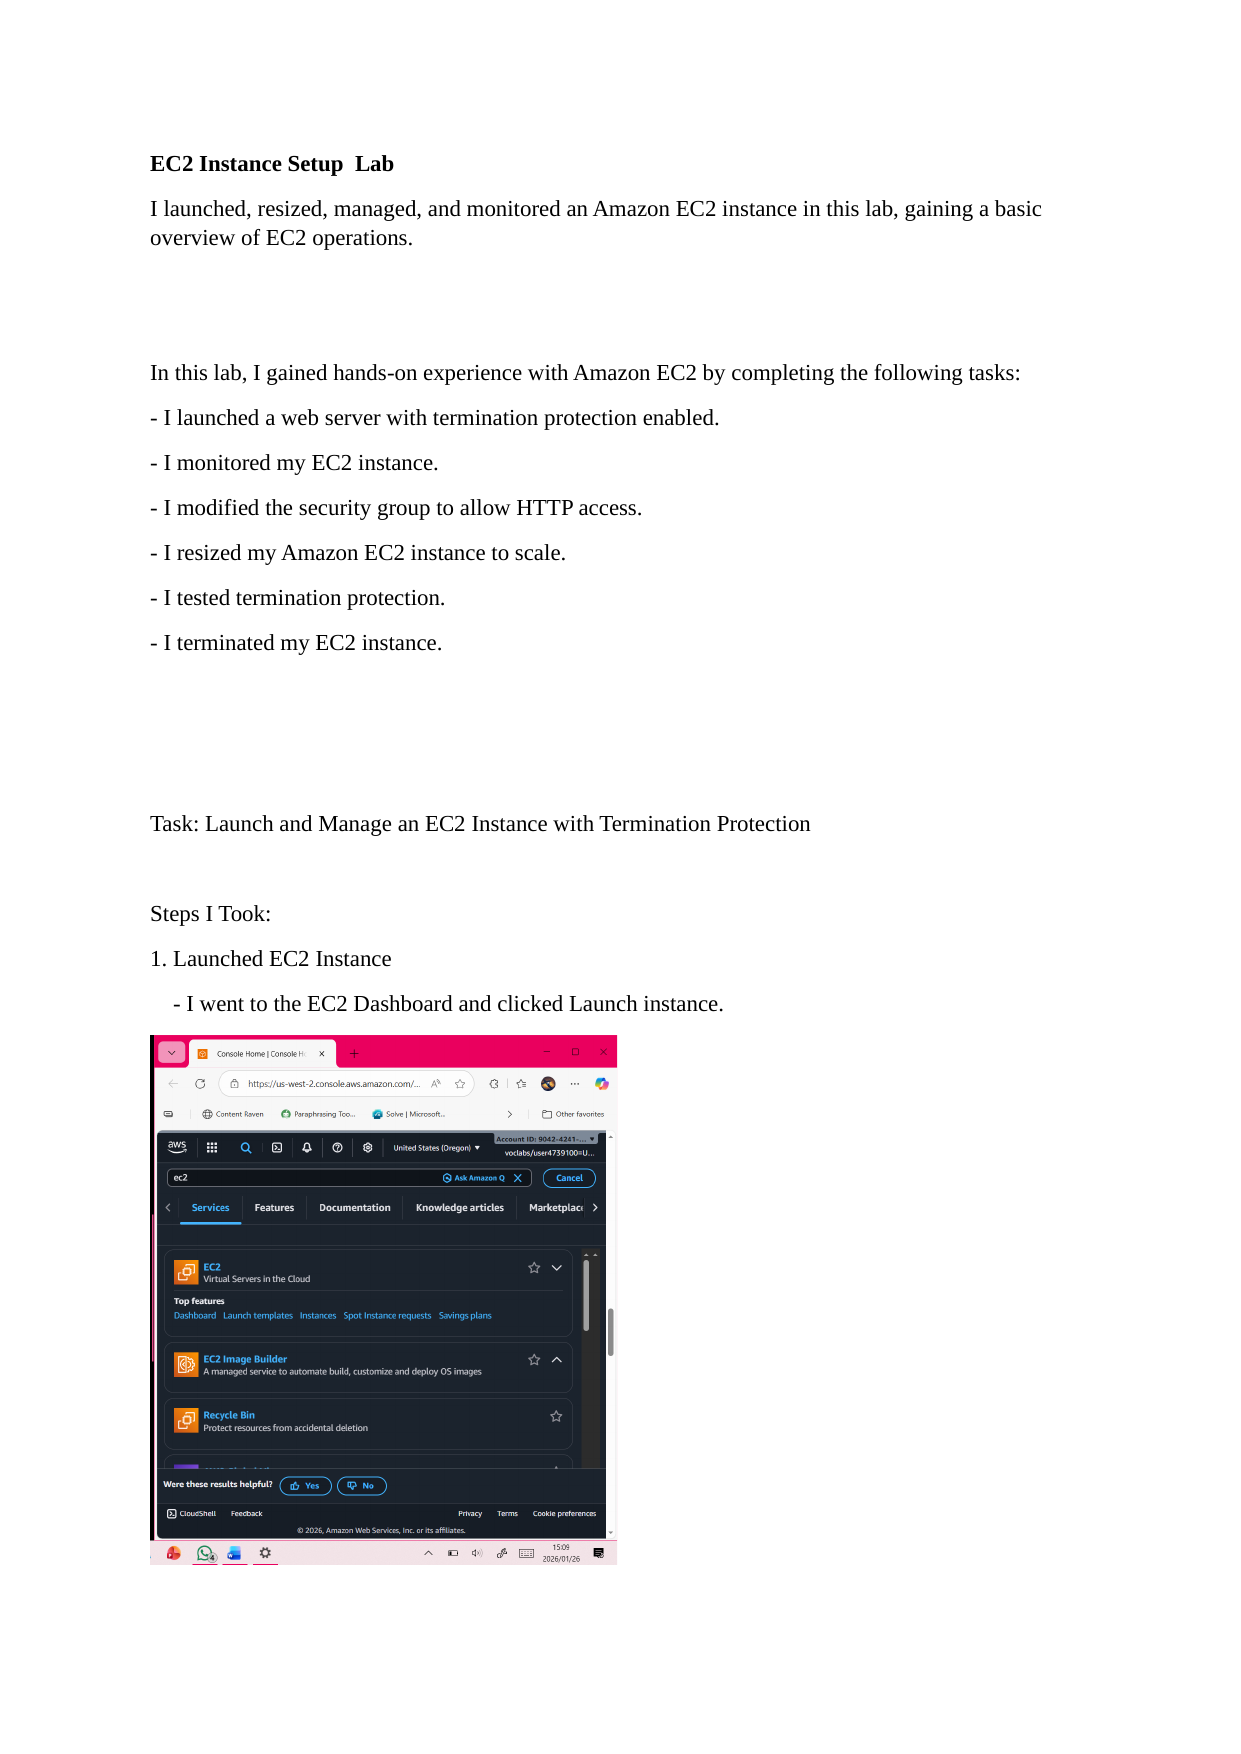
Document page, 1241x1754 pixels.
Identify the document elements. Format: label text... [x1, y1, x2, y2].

text - I tested termination protection. [150, 584, 1090, 611]
text - I went to the EC2 Dashboard and clicked Launch instance. [150, 990, 1090, 1017]
text - I terminated my EC2 instance. [150, 629, 1090, 656]
text Steps I Took: [150, 900, 1090, 926]
text 1. Launched EC2 Instance [150, 945, 1090, 972]
text - I launched a web server with termination protection enabled. [150, 404, 1090, 430]
text EC2 Instance Setup Lab [150, 150, 1090, 176]
text - I resized my Amazon EC2 instance to scale. [150, 539, 1090, 566]
text I launched, resized, managed, and monitored an Amazon EC2 instance in this lab, gaining a basic overview of EC2 operations. [150, 195, 1090, 250]
text - I monitored my EC2 instance. [150, 449, 1090, 475]
text Task: Launch and Manage an EC2 Instance with Termination Protection [150, 810, 1090, 836]
picture [150, 1035, 618, 1565]
text - I modified the security group to allow HTTP access. [150, 494, 1090, 521]
text In this lab, I gained hands‑on experience with Amazon EC2 by completing the following tasks: [150, 359, 1090, 385]
